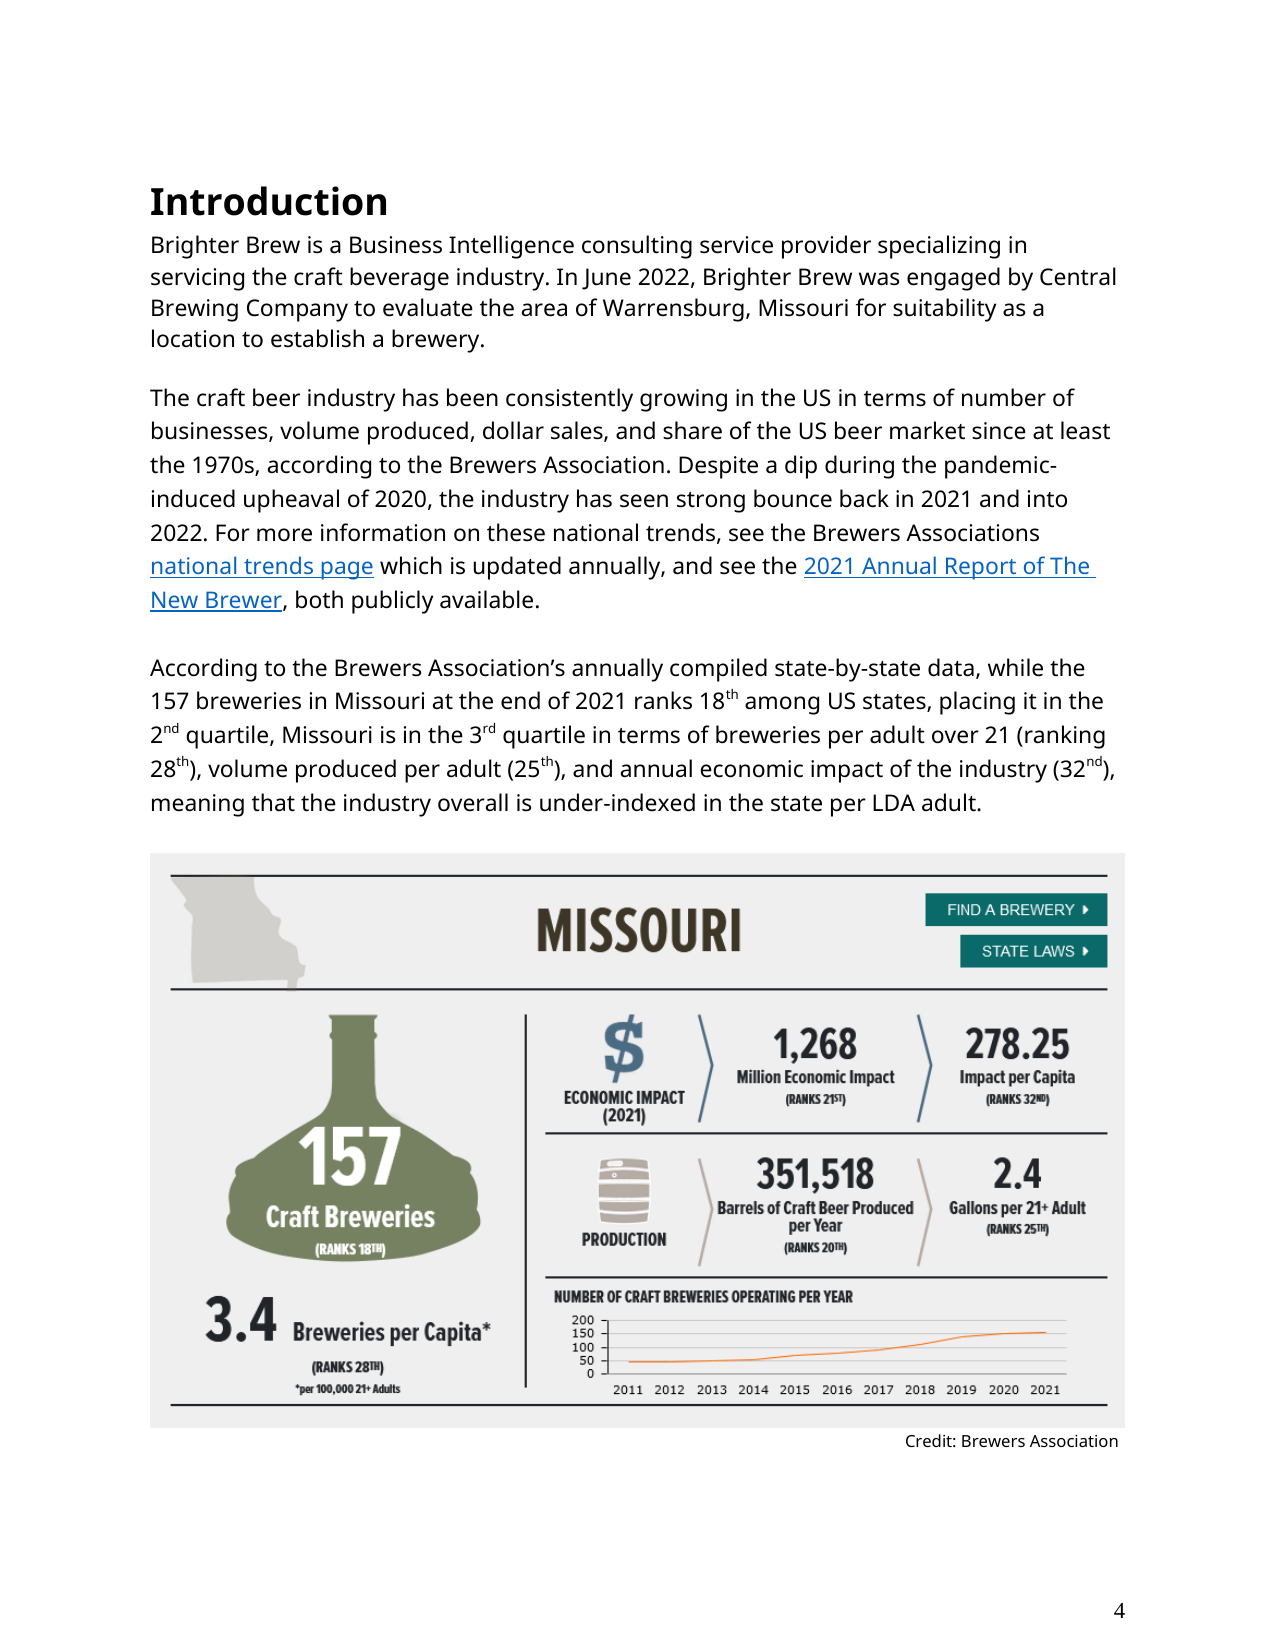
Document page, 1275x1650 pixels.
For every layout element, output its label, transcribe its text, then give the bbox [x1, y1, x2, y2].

picture [150, 853, 1125, 1428]
text The craft beer industry has been consistently growing in the US in terms of number of businesses, volume produced, dollar sales, and share of the US beer market since at least the 1970s, according to the Brewers Association. Despite a dip during the pandemic-induced upheaval of 2020, the industry has seen strong bounce back in 2021 and into 2022. For more information on these national trends, see the Brewers Associations national trends page which is updated annually, and see the 2021 Annual Report of The New Brewer, both publicly available. [150, 381, 1119, 615]
subtitle Introduction [150, 175, 1125, 226]
text Brighter Brew is a Business Intelligence consulting service provider specializing in servicing the craft beverage industry. In June 2022, Brighter Brew was engaged by Central Brewing Company to evaluate the area of Warrensburg, Missouri for suitability as a location to establish a brewery. [150, 229, 1125, 354]
text Credit: Brewers Association [150, 1429, 1119, 1452]
text According to the Brewers Association’s annually compiled state-by-state data, while the 157 breweries in Missouri at the end of 2021 ranks 18th among US states, placing it in the 2nd quartile, Missouri is in the 3rd quartile in terms of breweries per adult over 21 (ranking 28th), volume produced per adult (25th), and annual economic impact of the industry (32nd), meaning that the industry overall is under-indexed in the state per LDA adult. [150, 651, 1119, 818]
